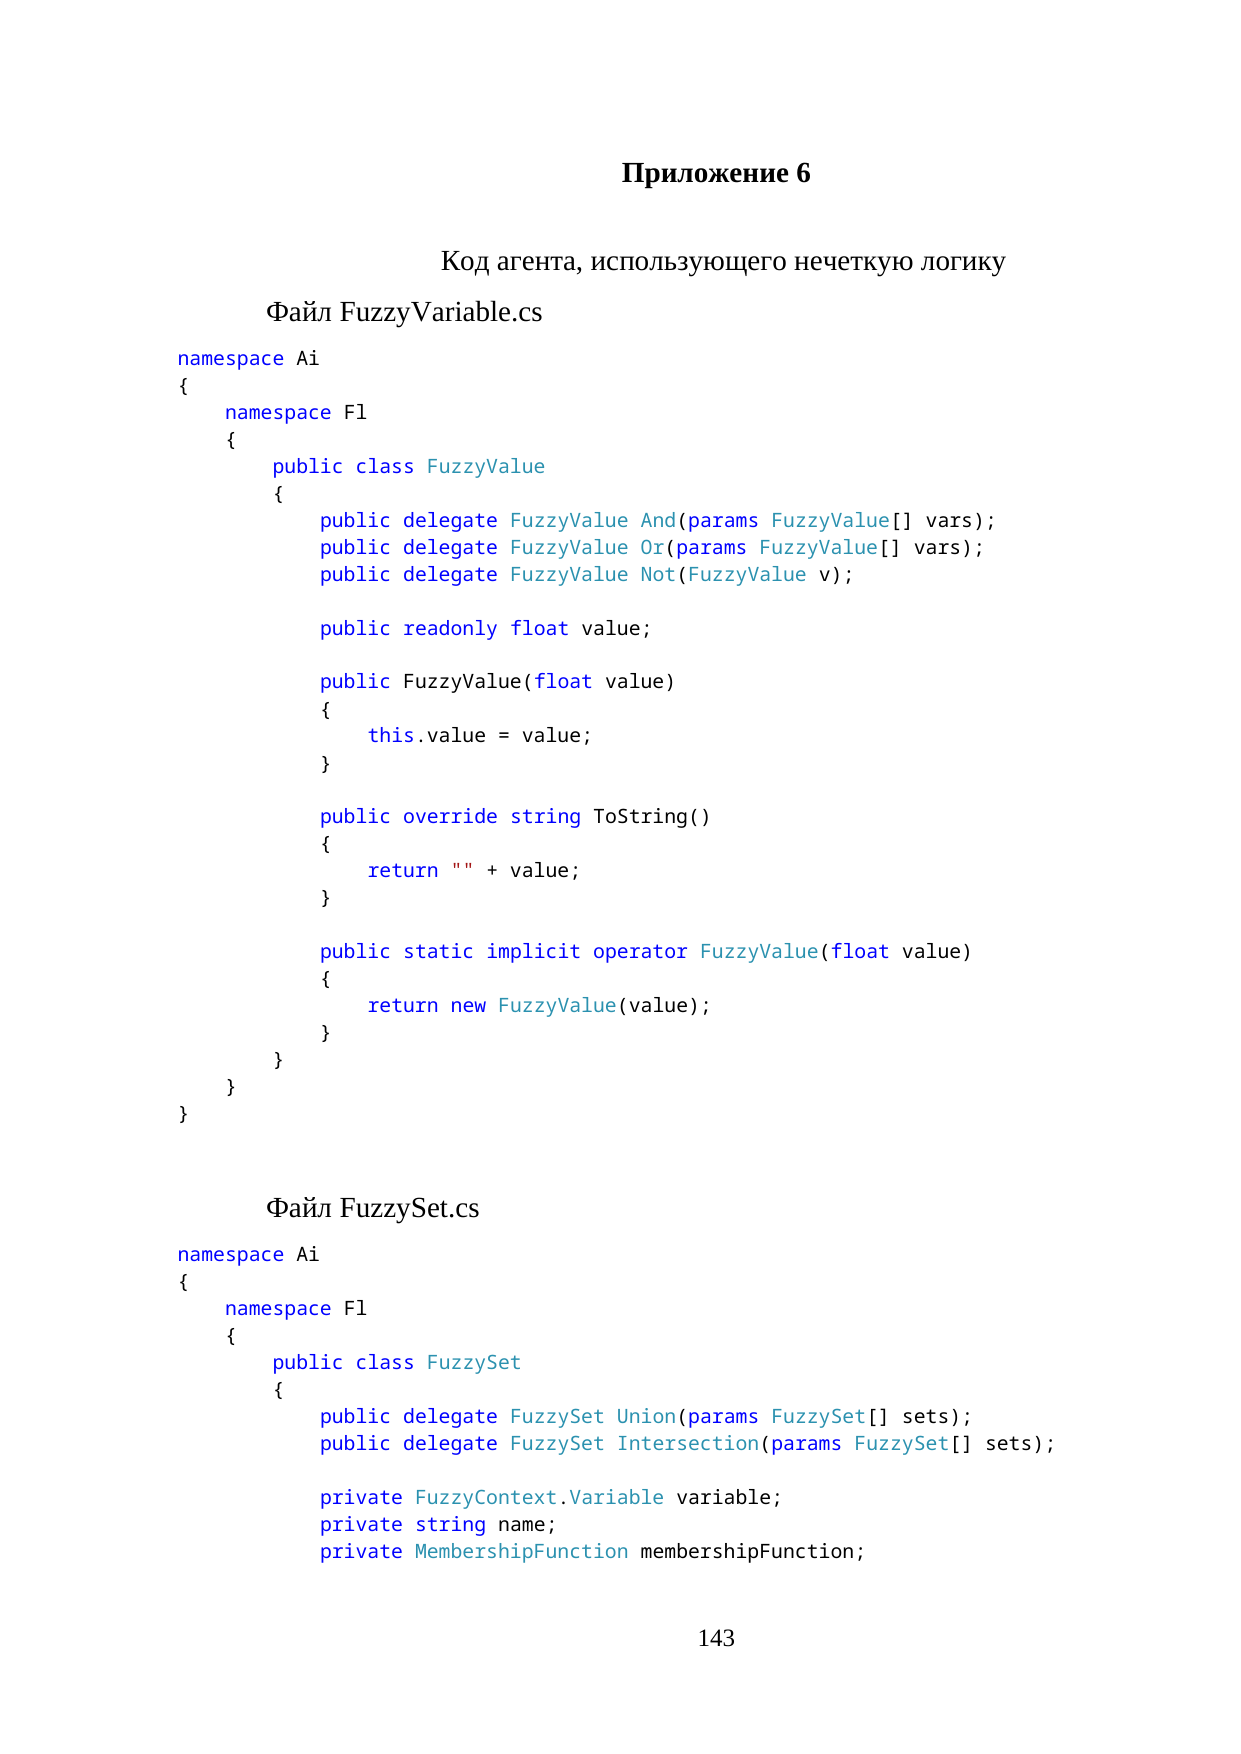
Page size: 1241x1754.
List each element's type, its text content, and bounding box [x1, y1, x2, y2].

text this.value = value; [177, 722, 1181, 749]
text } [177, 1099, 1181, 1126]
text public FuzzyValue(float value) [177, 668, 1181, 695]
text namespace Fl [177, 398, 1181, 425]
text public delegate FuzzyValue And(params FuzzyValue[] vars); [177, 506, 1181, 533]
text public override string ToString() [177, 803, 1181, 830]
text private string name; [177, 1510, 1181, 1537]
text } [177, 1018, 1181, 1046]
text return new FuzzyValue(value); [177, 992, 1181, 1018]
text namespace Fl [177, 1294, 1181, 1321]
text { [177, 1267, 1181, 1294]
text public delegate FuzzyValue Or(params FuzzyValue[] vars); [177, 533, 1181, 560]
text public static implicit operator FuzzyValue(float value) [177, 938, 1181, 964]
text Код агента, использующего нечеткую логику [177, 243, 1181, 277]
subtitle Приложение 6 [251, 156, 1181, 189]
text public class FuzzySet [177, 1348, 1181, 1375]
text namespace Ai [177, 1241, 1181, 1267]
text { [177, 425, 1181, 452]
text Файл FuzzyVariable.cs [177, 294, 1181, 327]
text { [177, 964, 1181, 992]
text { [177, 479, 1181, 506]
text } [177, 884, 1181, 911]
text } [177, 1046, 1181, 1072]
text { [177, 1321, 1181, 1348]
text private FuzzyContext.Variable variable; [177, 1483, 1181, 1510]
text Файл FuzzySet.cs [177, 1190, 1181, 1224]
text public delegate FuzzySet Intersection(params FuzzySet[] sets); [177, 1429, 1181, 1456]
text { [177, 1375, 1181, 1402]
text return "" + value; [177, 857, 1181, 884]
text } [177, 1072, 1181, 1099]
text public readonly float value; [177, 614, 1181, 641]
text public delegate FuzzyValue Not(FuzzyValue v); [177, 560, 1181, 587]
text public class FuzzyValue [177, 452, 1181, 479]
text { [177, 695, 1181, 722]
text { [177, 830, 1181, 857]
text { [177, 371, 1181, 398]
text private MembershipFunction membershipFunction; [177, 1537, 1181, 1564]
text namespace Ai [177, 344, 1181, 371]
text } [177, 749, 1181, 776]
text public delegate FuzzySet Union(params FuzzySet[] sets); [177, 1402, 1181, 1429]
